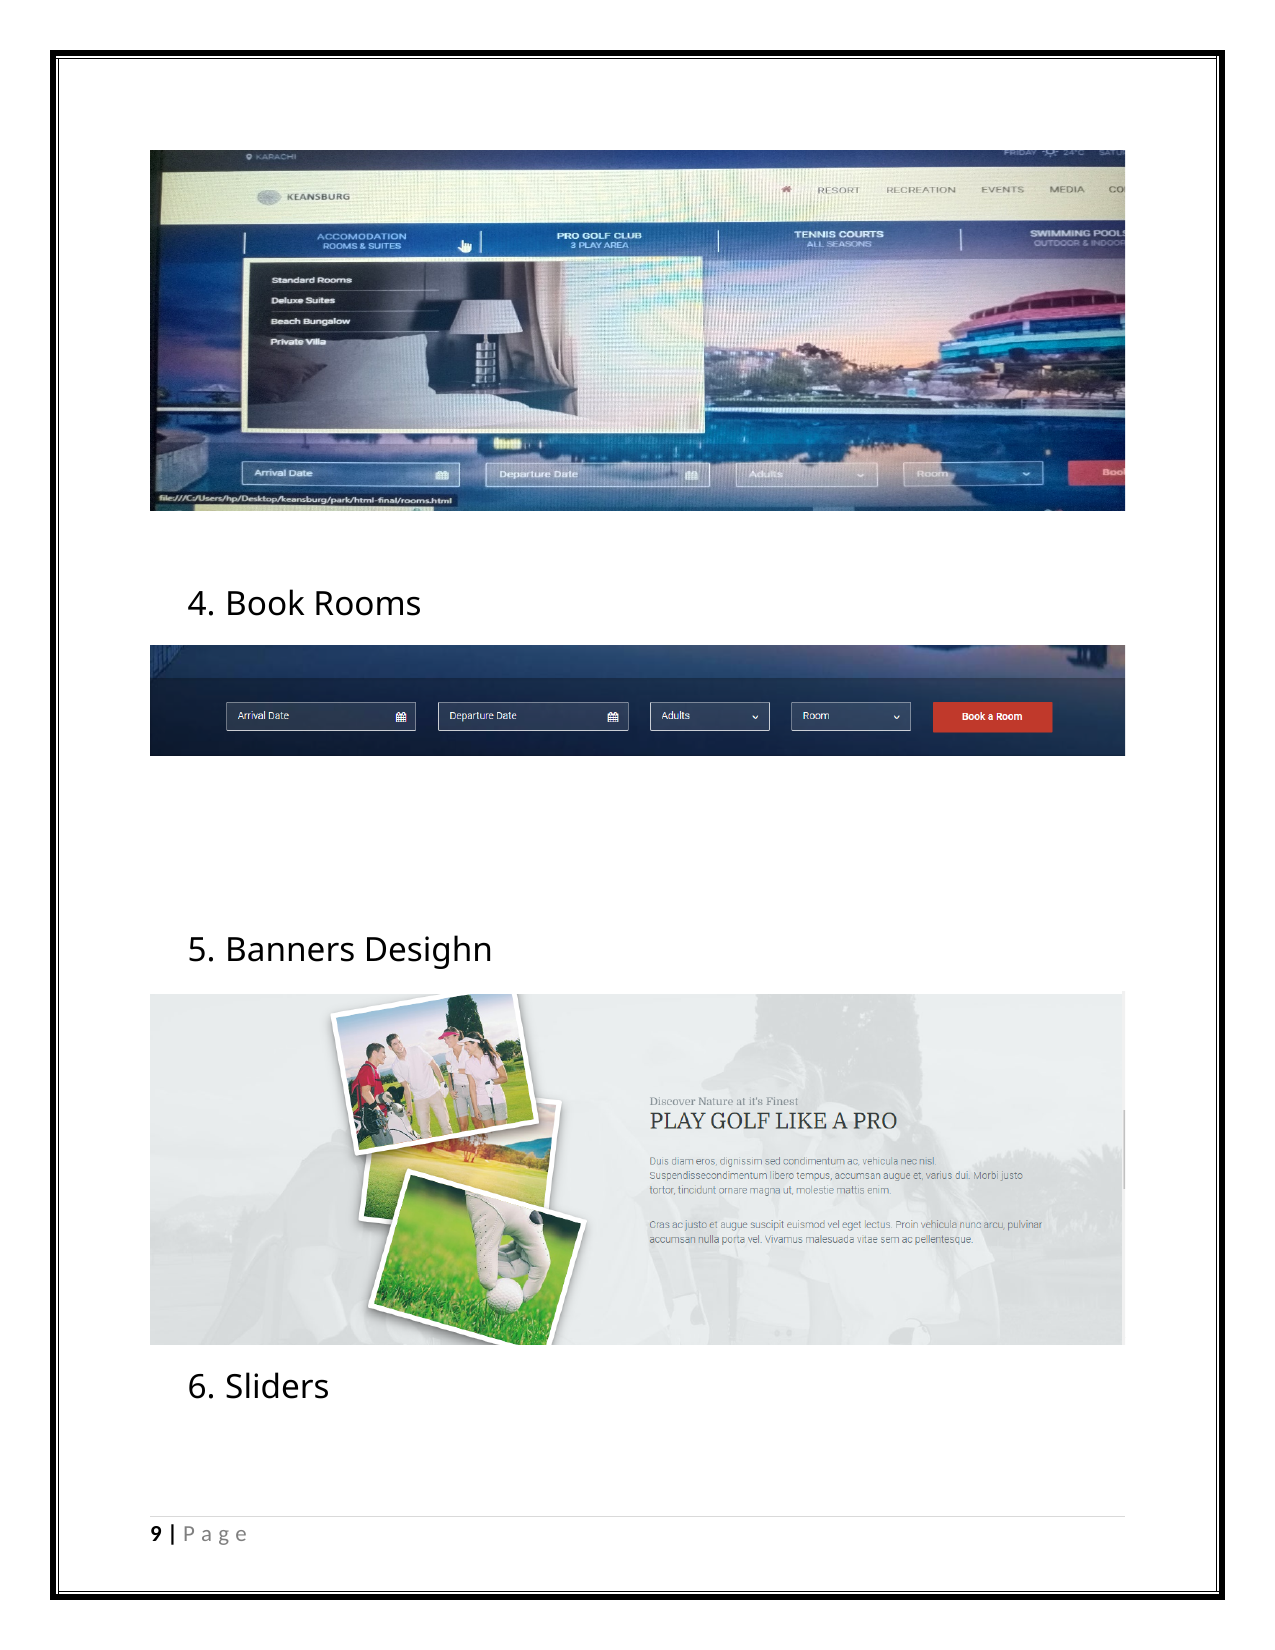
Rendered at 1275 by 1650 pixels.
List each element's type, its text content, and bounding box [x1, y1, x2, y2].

list Book Rooms [187, 580, 1125, 626]
picture [150, 150, 1125, 511]
picture [150, 991, 1125, 1345]
list Sliders [187, 1363, 1125, 1409]
list Banners Desighn [187, 925, 1125, 971]
picture [150, 645, 1125, 776]
